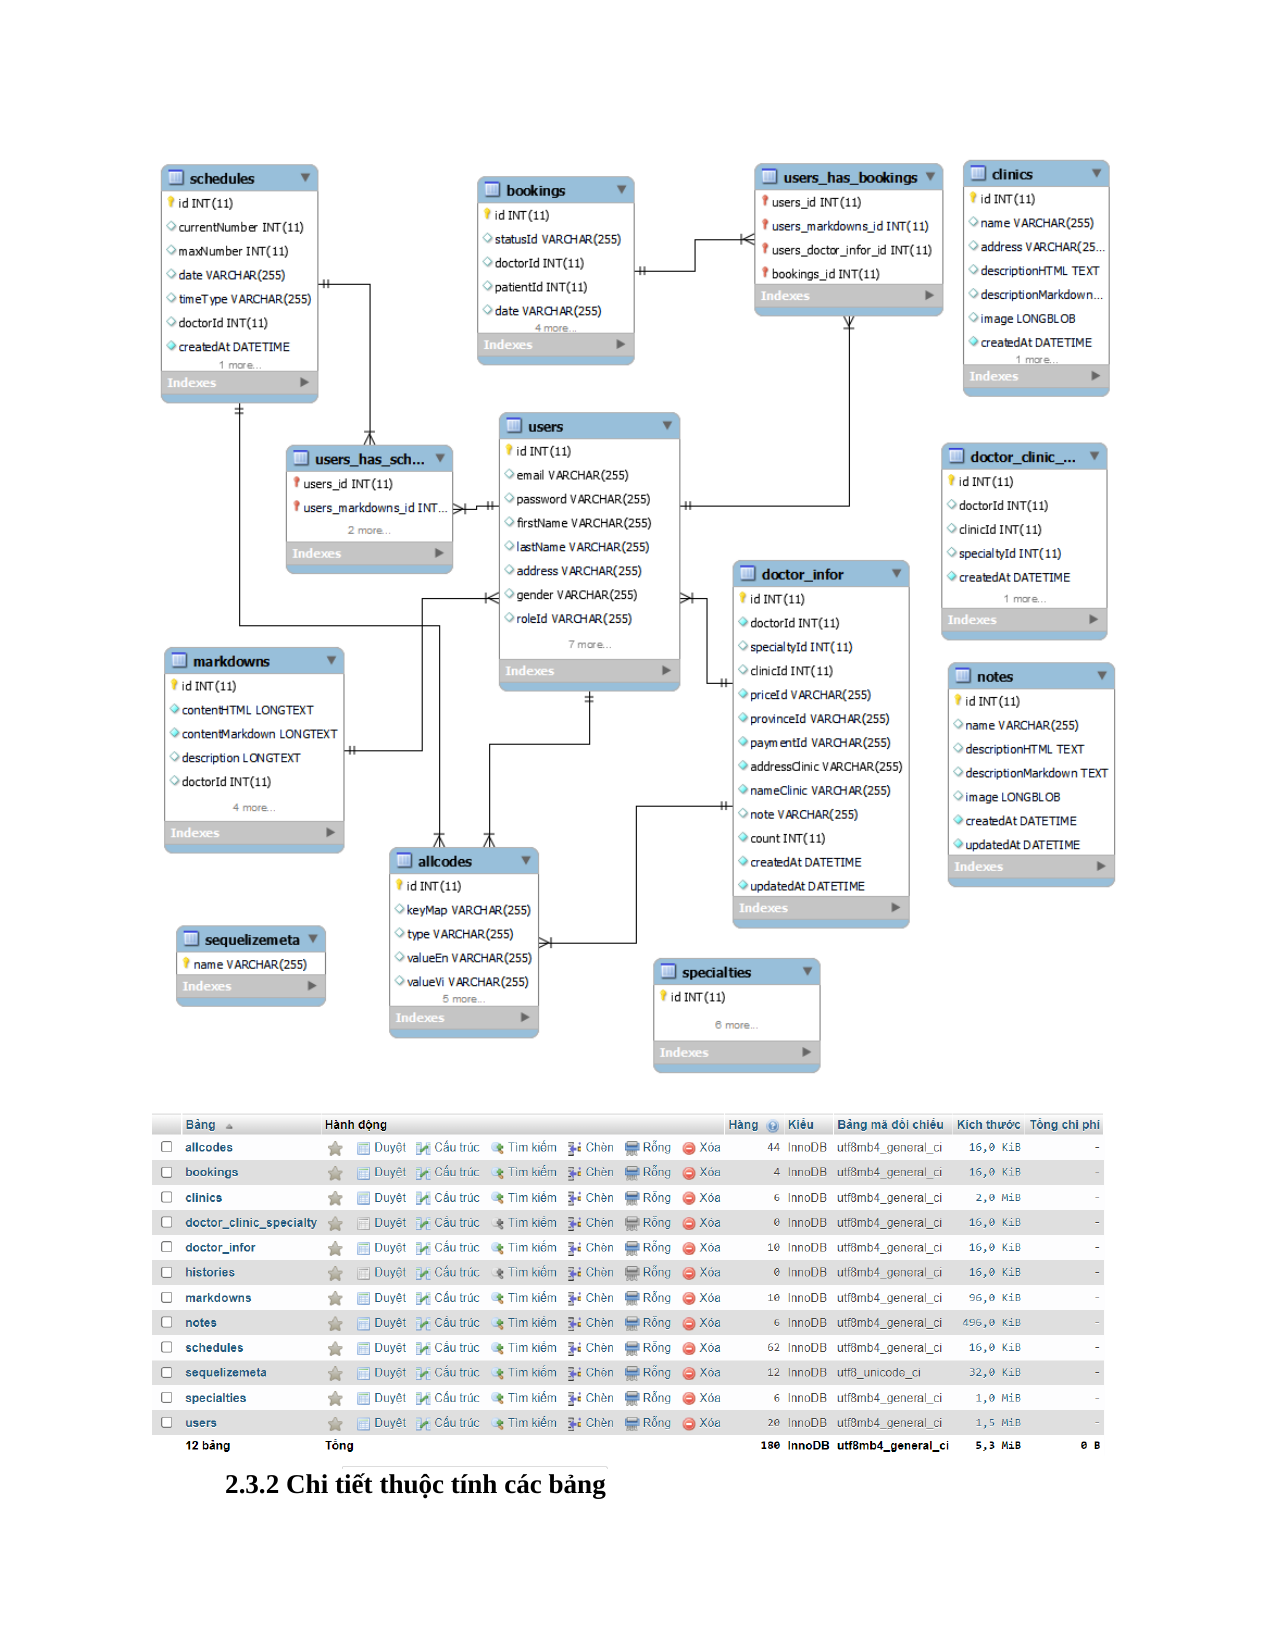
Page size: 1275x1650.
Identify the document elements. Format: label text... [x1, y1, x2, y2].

picture [150, 1113, 1124, 1469]
picture [150, 150, 1124, 1083]
list 2.3.2 Chi tiết thuộc tính các bảng [150, 1468, 1125, 1499]
